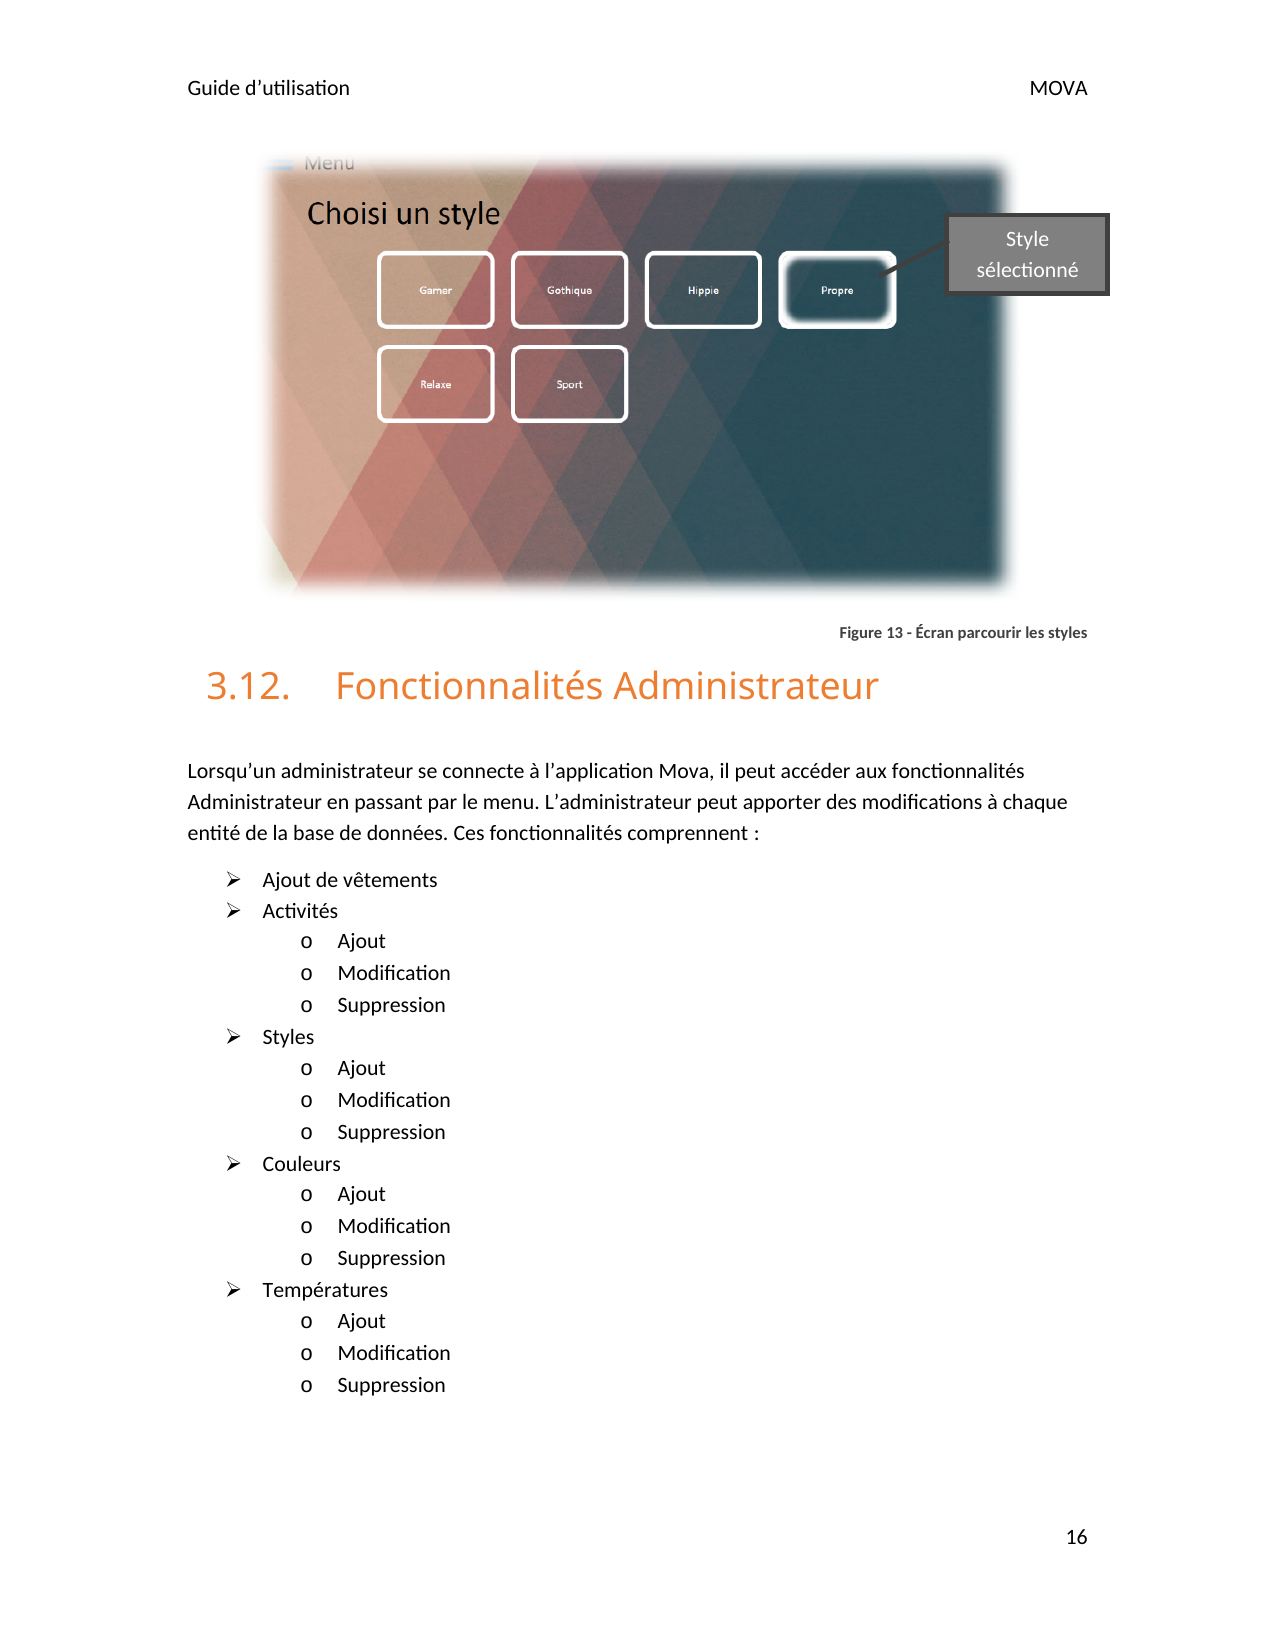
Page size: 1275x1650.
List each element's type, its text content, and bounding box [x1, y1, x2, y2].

list Suppression [300, 1118, 1087, 1146]
list Modification [300, 1086, 1087, 1114]
list Modification [300, 1339, 1087, 1367]
list Styles [225, 1023, 1087, 1050]
text Figure 13 - Écran parcourir les styles [187, 622, 1087, 643]
list Couleurs [225, 1150, 1087, 1177]
list Modification [300, 1212, 1087, 1240]
subtitle Fonctionnalités Administrateur [206, 659, 1087, 710]
list Ajout [300, 927, 1087, 955]
picture [283, 179, 992, 572]
list Modification [300, 959, 1087, 987]
list Suppression [300, 991, 1087, 1019]
list Ajout [300, 1054, 1087, 1082]
list Températures [225, 1276, 1087, 1303]
list Ajout de vêtements [225, 866, 1087, 893]
list Activités [225, 897, 1087, 923]
list Suppression [300, 1371, 1087, 1399]
list Ajout [300, 1181, 1087, 1208]
text Lorsqu’un administrateur se connecte à l’application Mova, il peut accéder aux fonctionnalités Administrateur en passant par le menu. L’administrateur peut apporter des modifications à chaque entité de la base de données. Ces fonctionnalités comprennent : [187, 758, 1087, 846]
list Suppression [300, 1244, 1087, 1272]
list Ajout [300, 1307, 1087, 1335]
